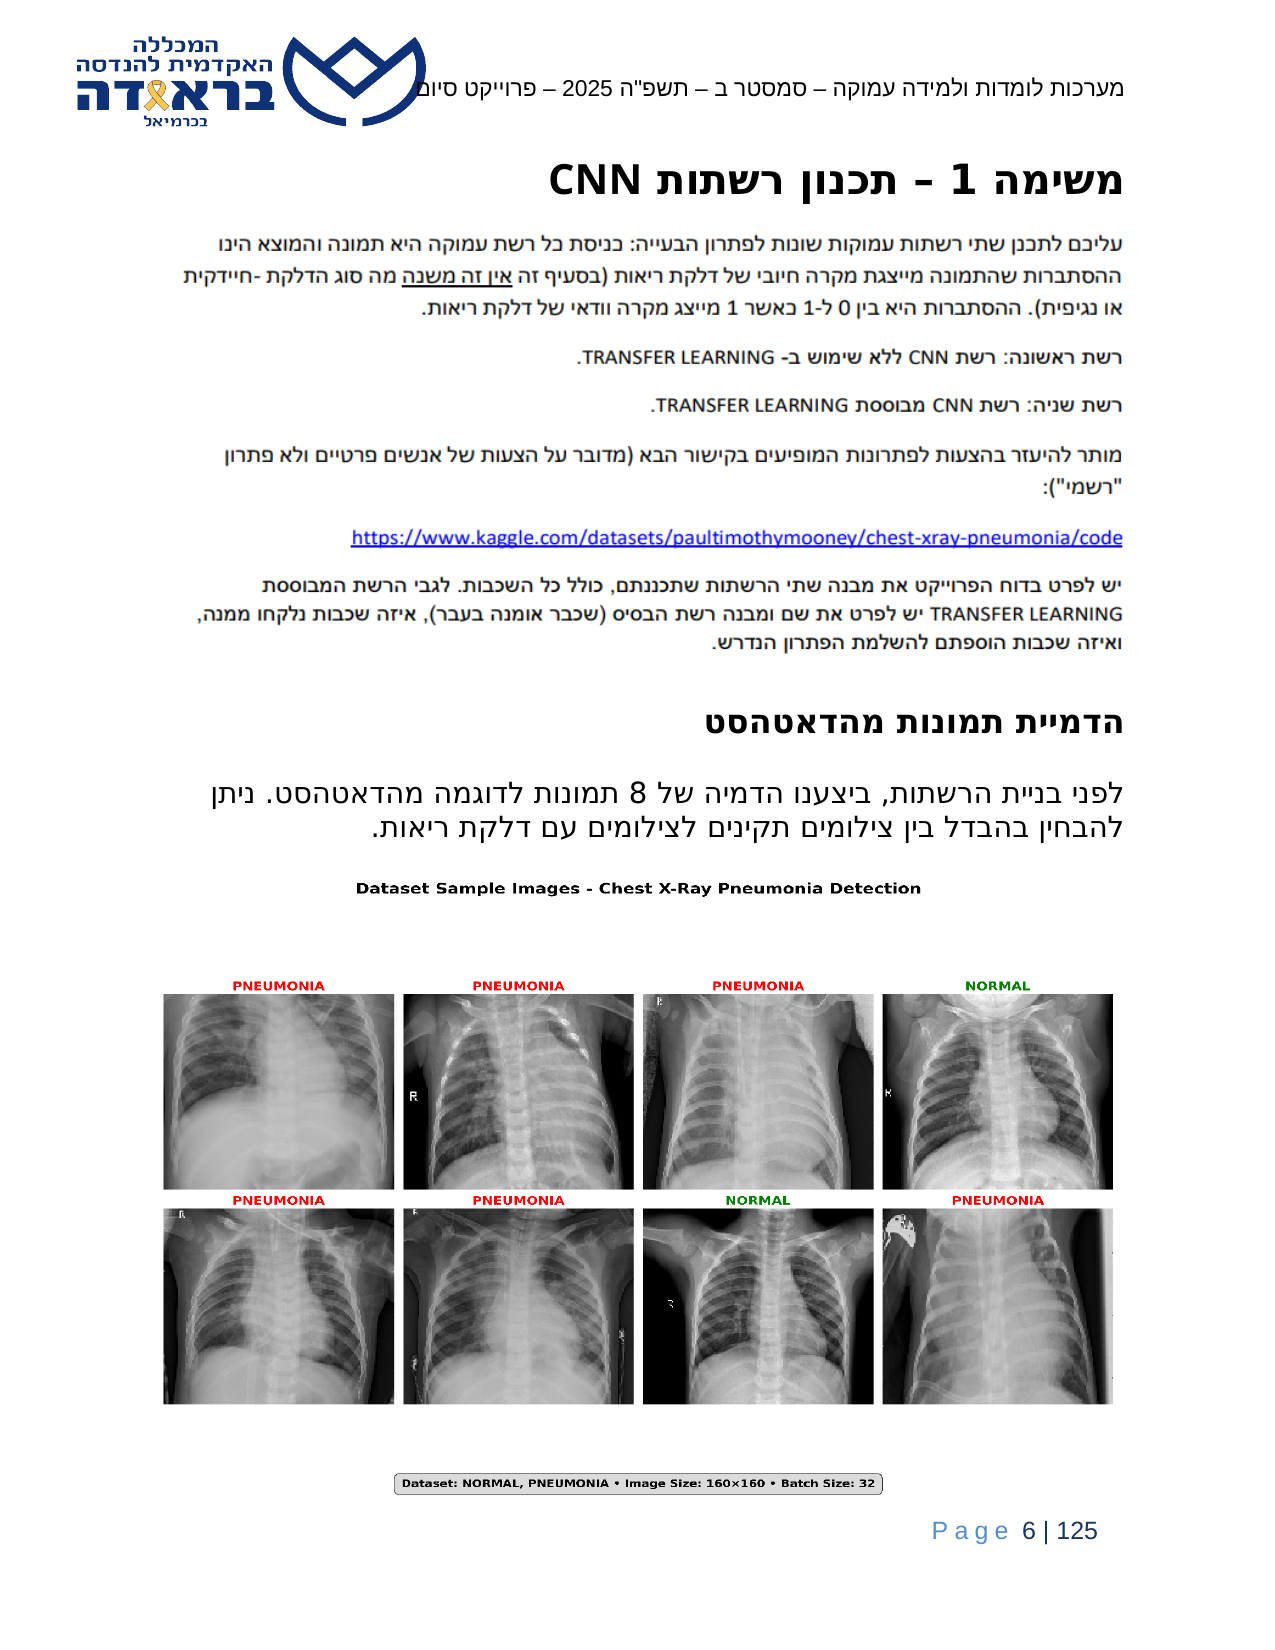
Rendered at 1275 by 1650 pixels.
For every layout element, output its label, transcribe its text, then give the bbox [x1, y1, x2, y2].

picture [150, 227, 1125, 661]
picture [152, 873, 1125, 1499]
picture [59, 28, 442, 132]
subtitle הדמיית תמונות מהדאטהסט [150, 702, 1125, 741]
subtitle משימה 1 – תכנון רשתות CNN [150, 150, 1125, 207]
text לפני בניית הרשתות, ביצענו הדמיה של 8 תמונות לדוגמה מהדאטהסט. ניתן להבחין בהבדל בין צילומים תקינים לצילומים עם דלקת ריאות. [150, 776, 1125, 844]
